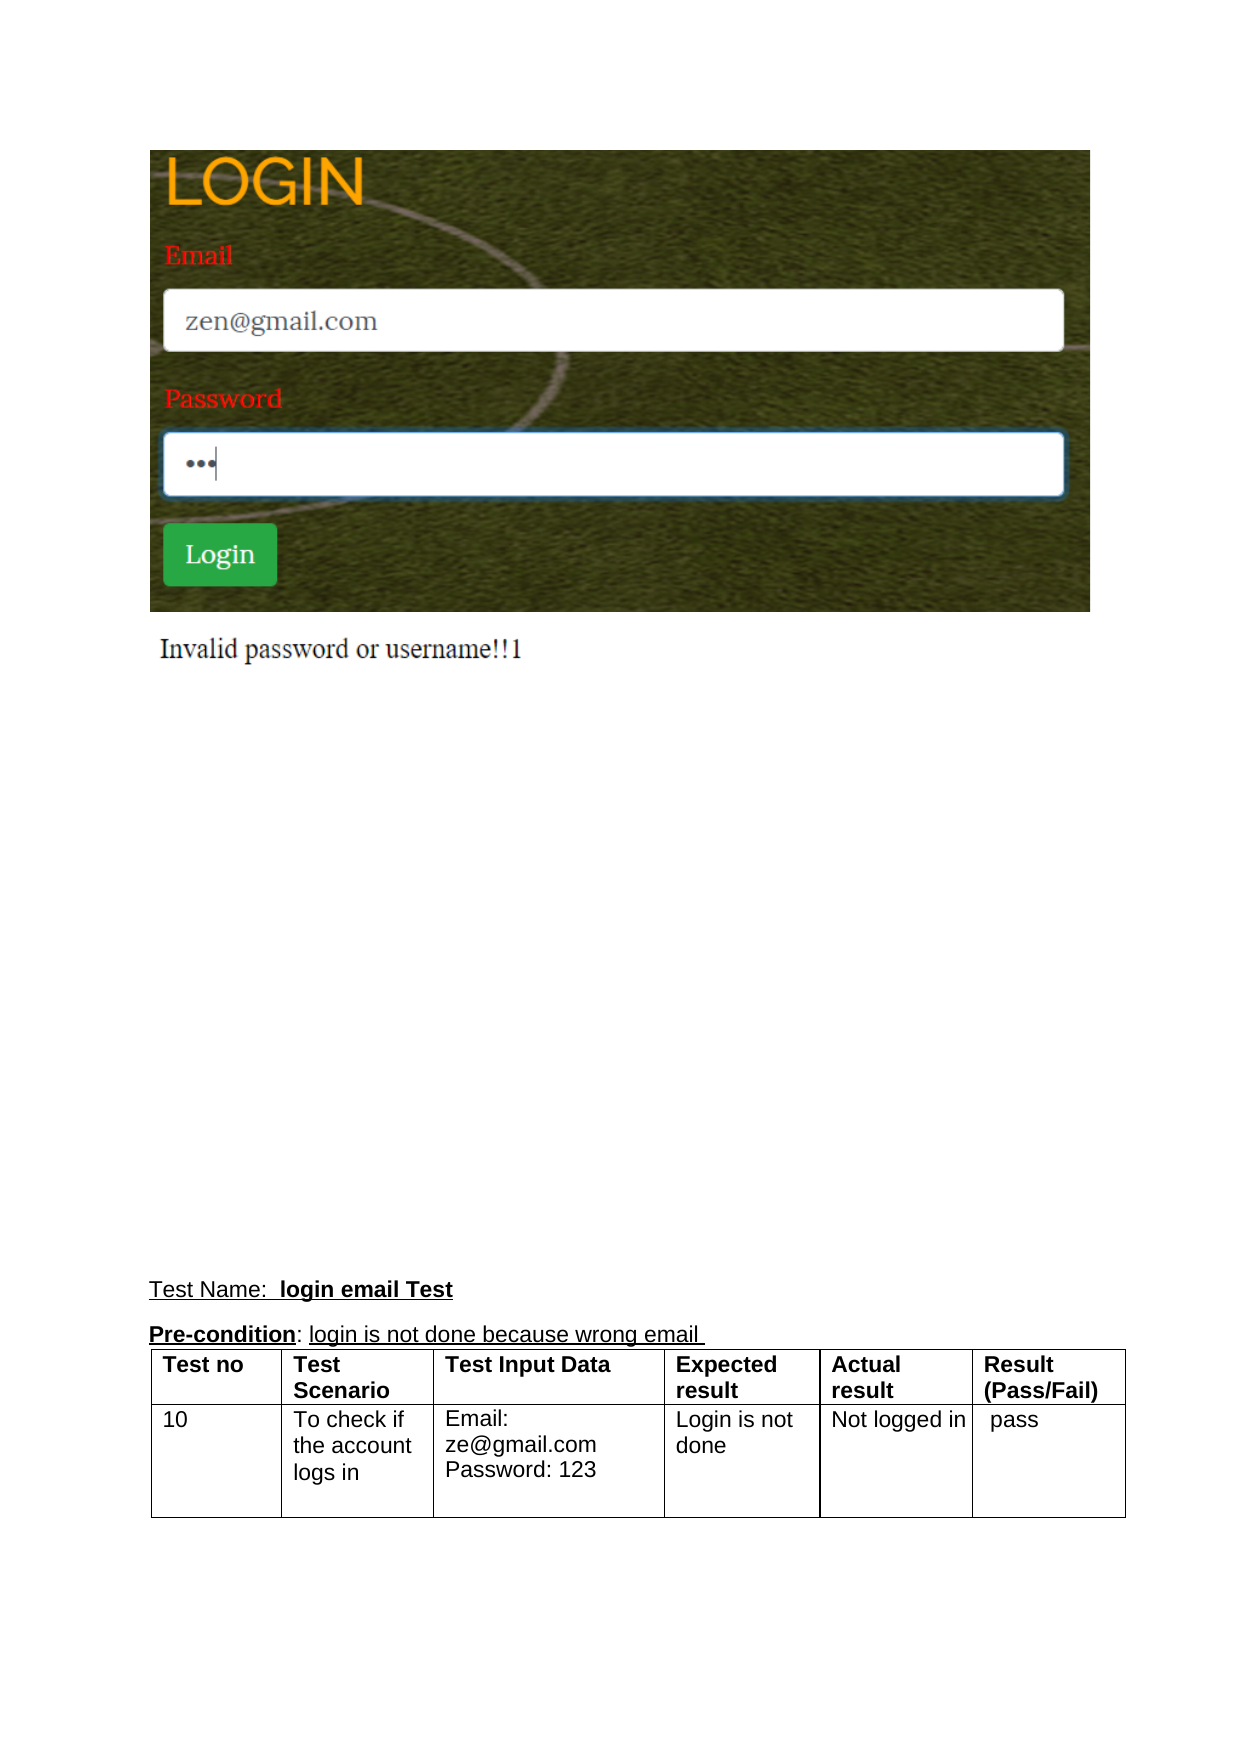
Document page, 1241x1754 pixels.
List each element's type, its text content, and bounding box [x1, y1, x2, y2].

table_header Expected result [665, 1350, 819, 1404]
table_header Test Input Data [434, 1350, 664, 1404]
picture [150, 150, 1091, 612]
table_header Actual result [821, 1350, 972, 1404]
table_cell Email: ze@gmail.com Password: 123 [434, 1405, 664, 1517]
subtitle Test Name: login email Test [148, 1276, 1090, 1302]
subtitle Pre-condition: login is not done because wrong email [148, 1321, 1090, 1347]
table_cell Not logged in [821, 1405, 972, 1517]
table_header Test no [152, 1350, 281, 1404]
table_cell pass [973, 1405, 1125, 1517]
table_header Test Scenario [282, 1350, 433, 1404]
picture [150, 629, 577, 681]
table_cell Login is not done [665, 1405, 819, 1517]
table_header Result (Pass/Fail) [973, 1350, 1125, 1404]
table_cell To check if the account logs in [282, 1405, 433, 1517]
table_cell 10 [152, 1405, 281, 1517]
